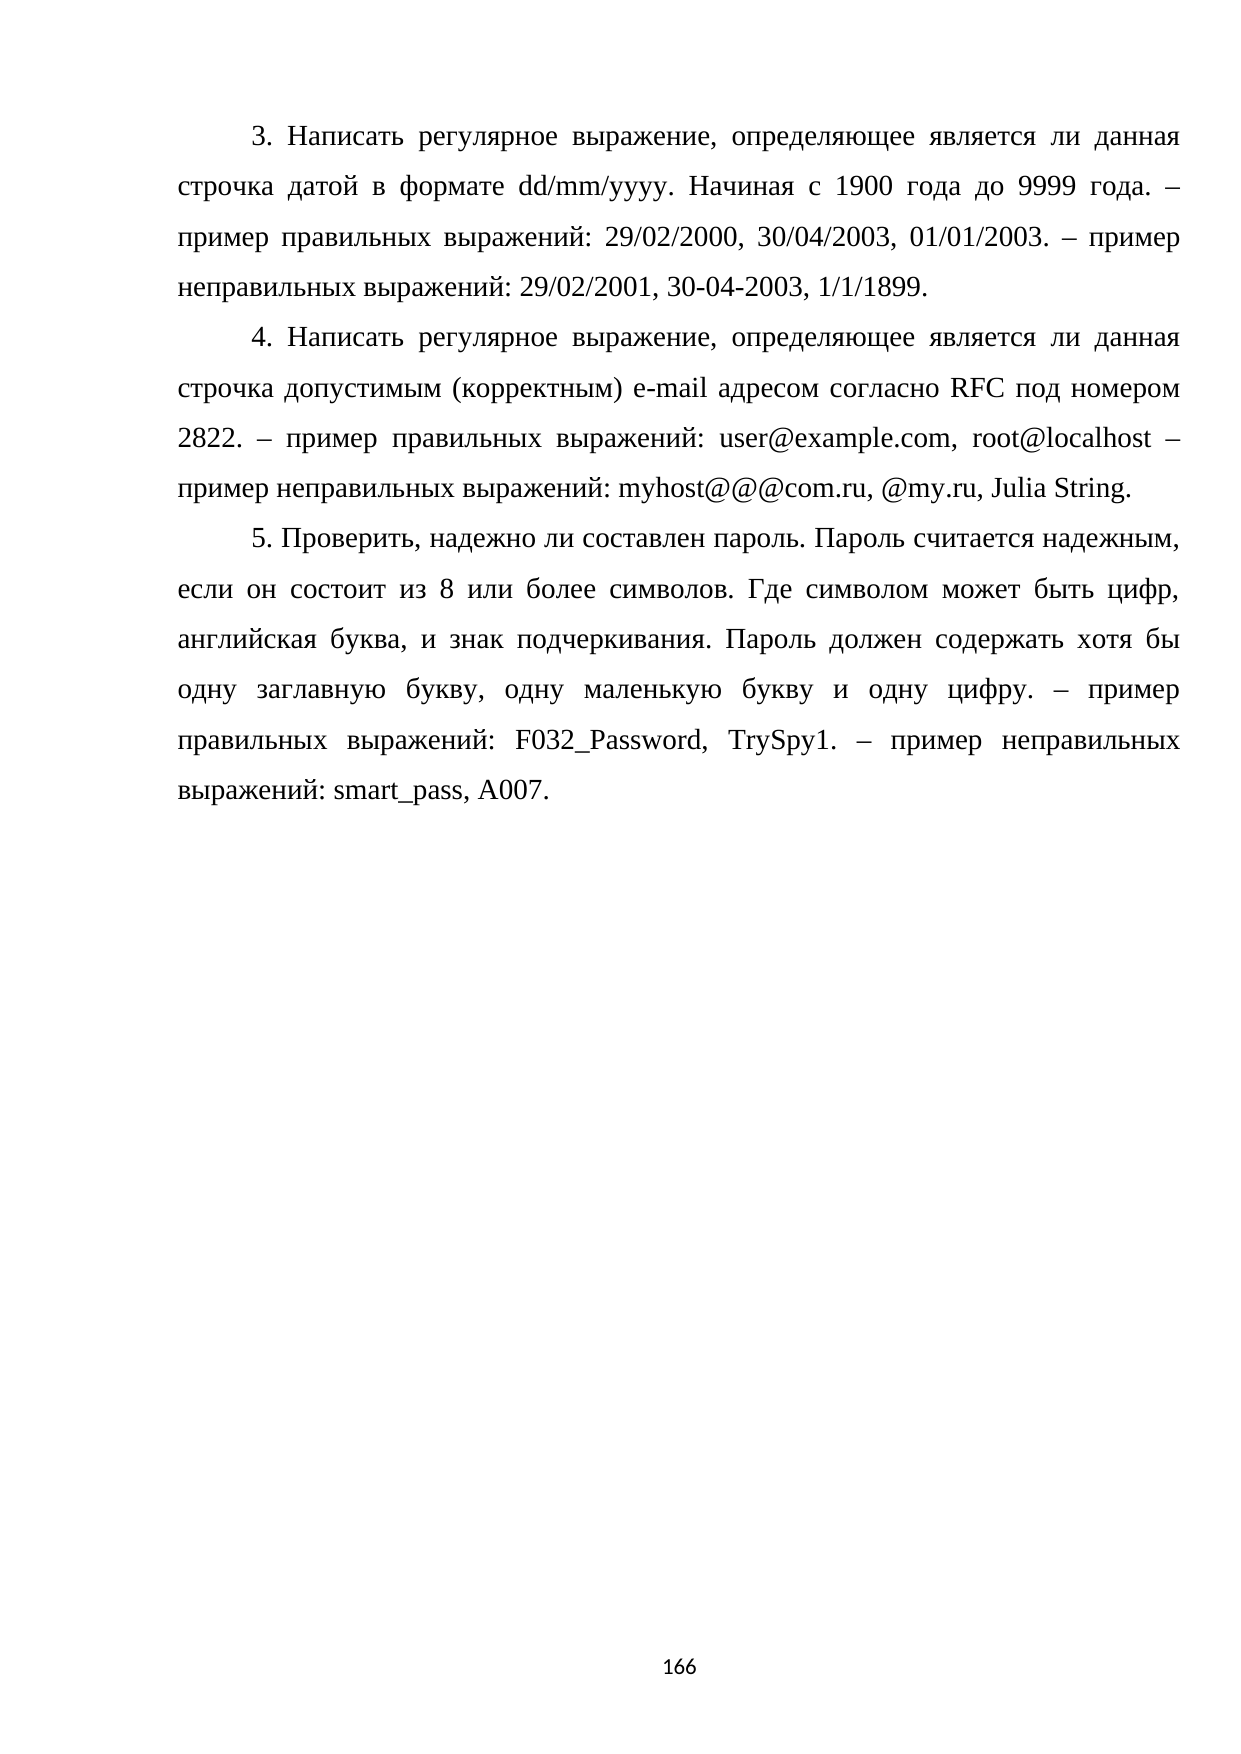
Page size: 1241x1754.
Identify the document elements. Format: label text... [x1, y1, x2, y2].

text 4. Написать регулярное выражение, определяющее является ли данная строчка допустимым (корректным) е-mail адресом согласно RFC под номером 2822. – пример правильных выражений: user@example.com, root@localhost – пример неправильных выражений: myhost@@@com.ru, @my.ru, Julia String. [177, 319, 1181, 504]
text 3. Написать регулярное выражение, определяющее является ли данная строчка датой в формате dd/mm/yyyy. Начиная с 1900 года до 9999 года. – пример правильных выражений: 29/02/2000, 30/04/2003, 01/01/2003. – пример неправильных выражений: 29/02/2001, 30-04-2003, 1/1/1899. [177, 118, 1181, 303]
text 5. Проверить, надежно ли составлен пароль. Пароль считается надежным, если он состоит из 8 или более символов. Где символом может быть цифр, английская буква, и знак подчеркивания. Пароль должен содержать хотя бы одну заглавную букву, одну маленькую букву и одну цифру. – пример правильных выражений: F032_Password, TrySpy1. – пример неправильных выражений: smart_pass, A007. [177, 521, 1181, 806]
